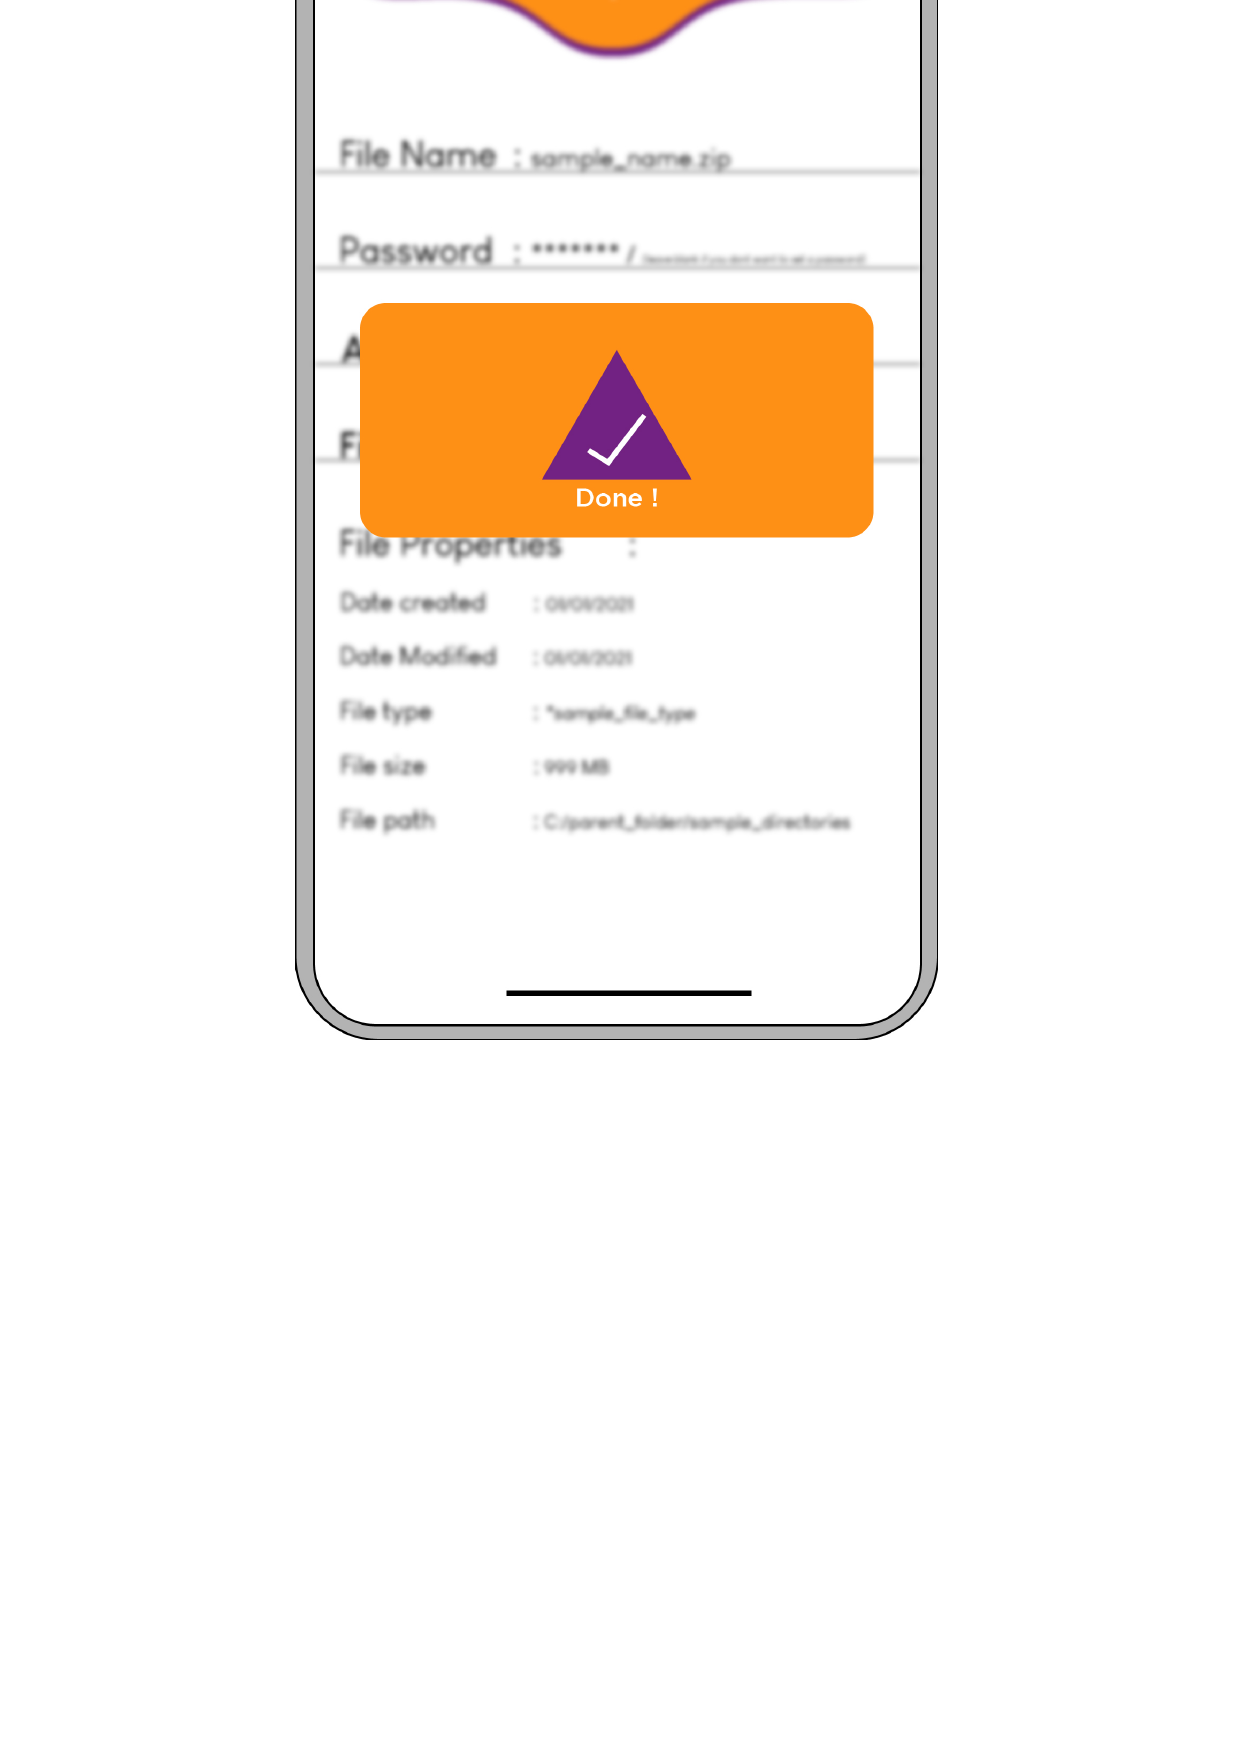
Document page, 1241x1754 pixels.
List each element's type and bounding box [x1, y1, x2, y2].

picture [295, 0, 938, 1040]
